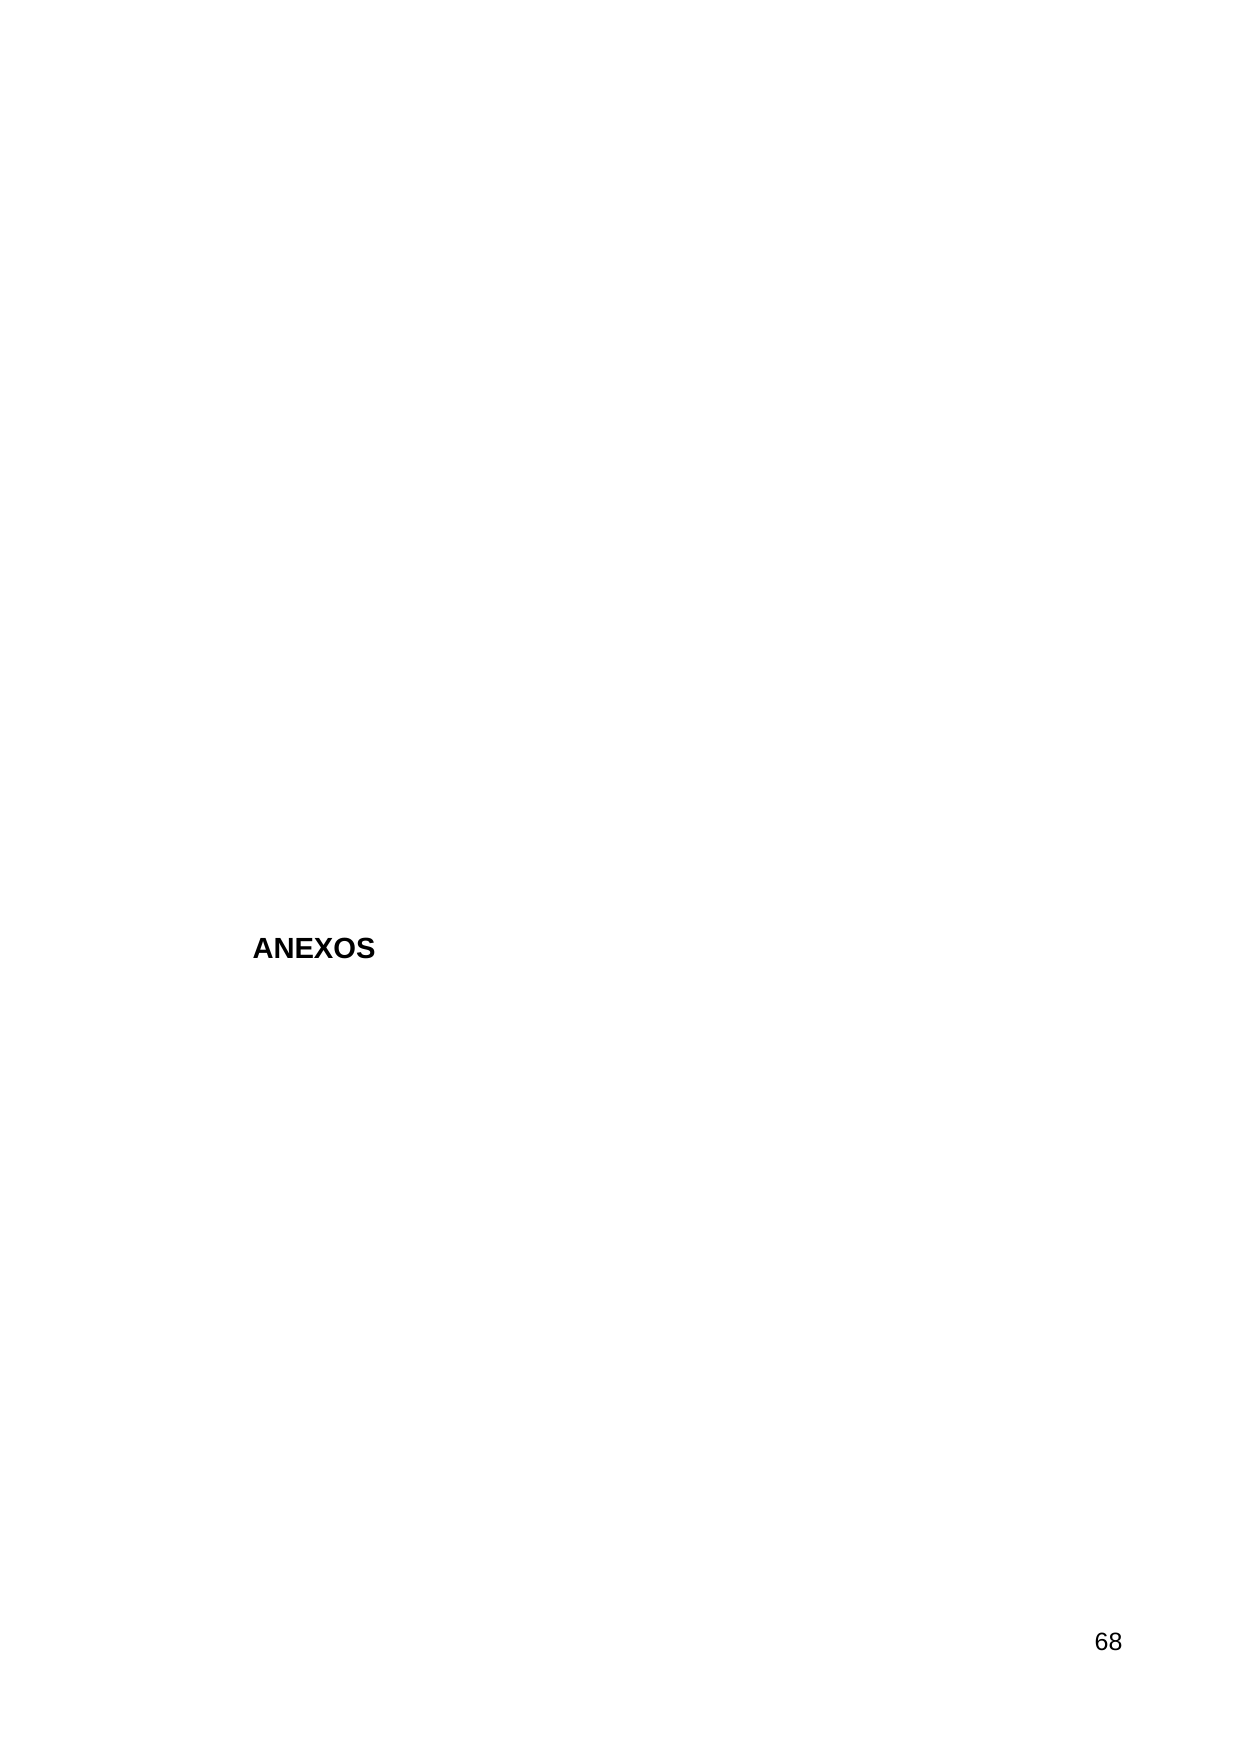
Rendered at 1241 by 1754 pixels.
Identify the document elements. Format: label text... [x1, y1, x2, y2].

list ANEXOS [177, 932, 1122, 965]
